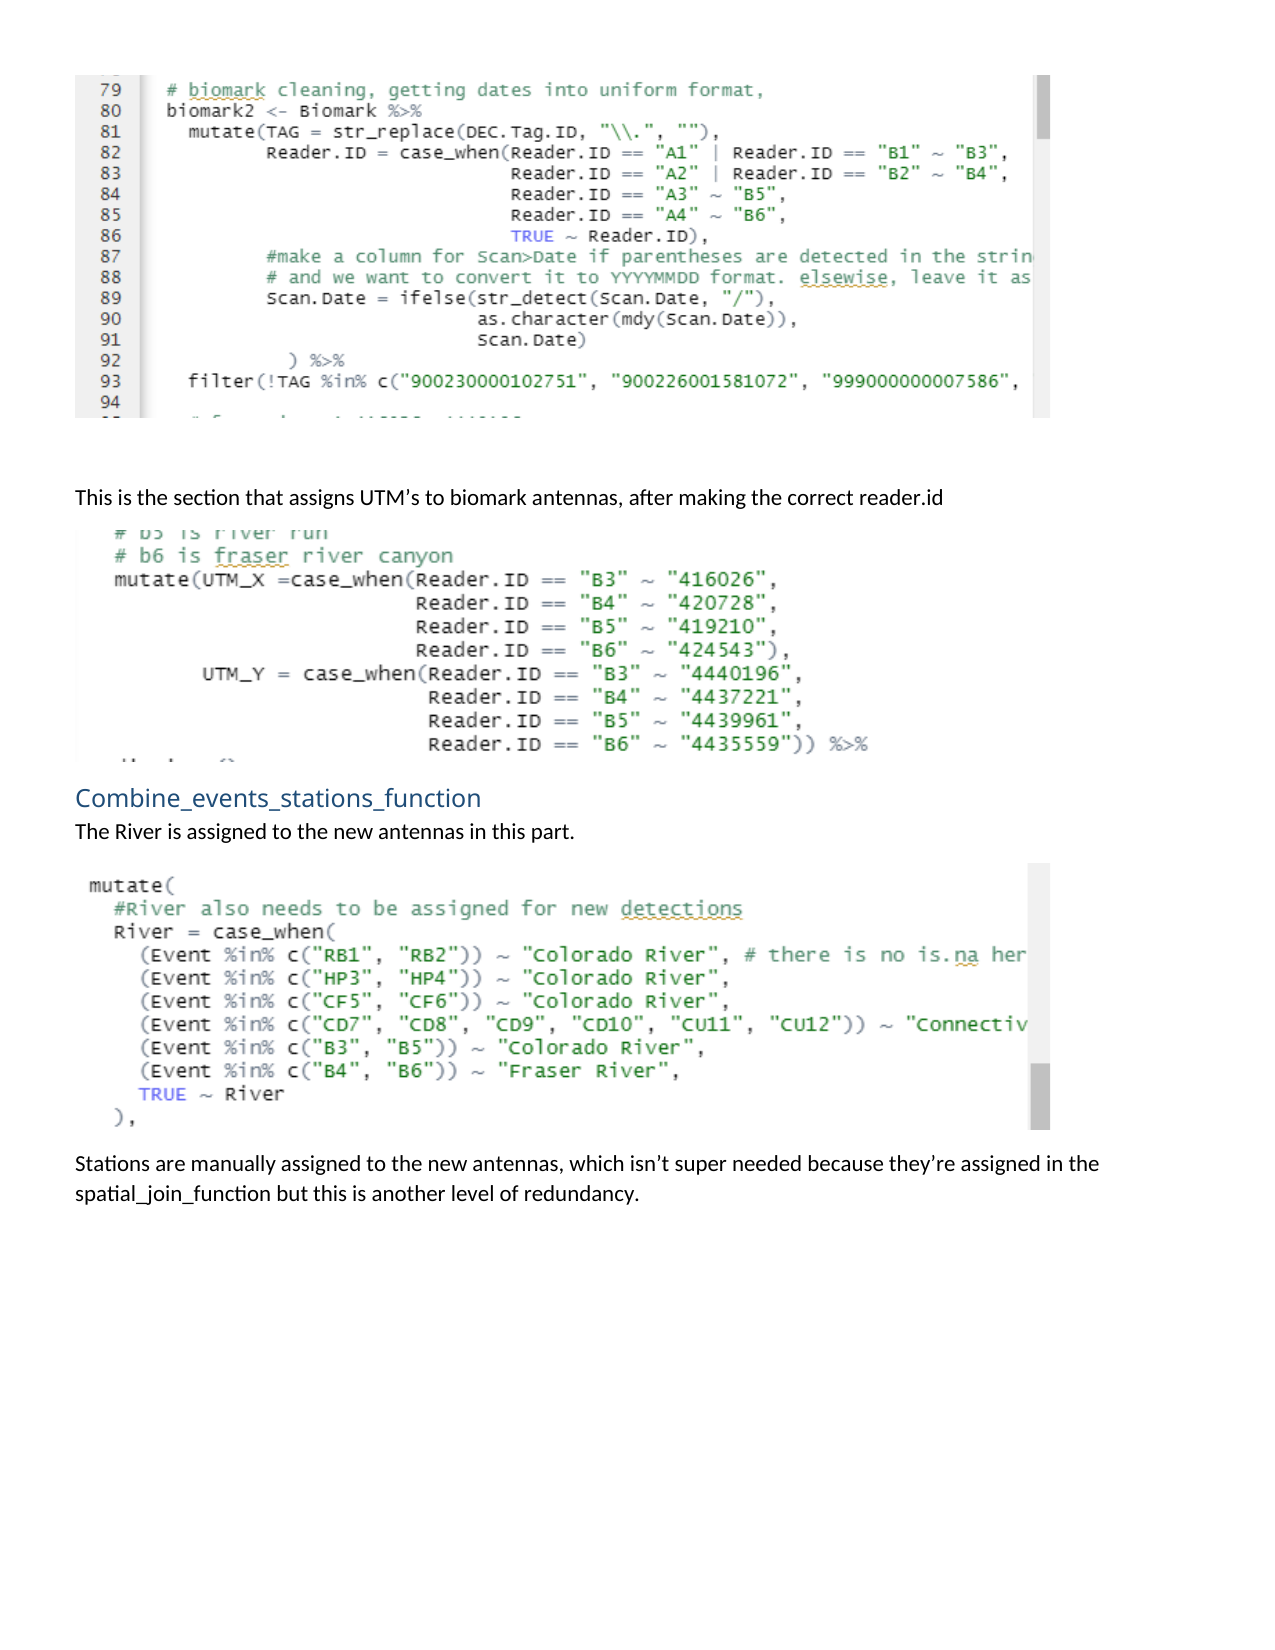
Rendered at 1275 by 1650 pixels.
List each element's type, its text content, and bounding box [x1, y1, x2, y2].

text The River is assigned to the new antennas in this part. [75, 817, 1200, 845]
picture [75, 75, 1050, 418]
subtitle Combine_events_stations_function [75, 780, 1200, 814]
picture [75, 863, 1050, 1130]
text This is the section that assigns UTM’s to biomark antennas, after making the correct reader.id [75, 483, 1200, 511]
text Stations are manually assigned to the new antennas, which isn’t super needed because they’re assigned in the spatial_join_function but this is another level of redundancy. [75, 1149, 1200, 1207]
picture [75, 530, 935, 762]
